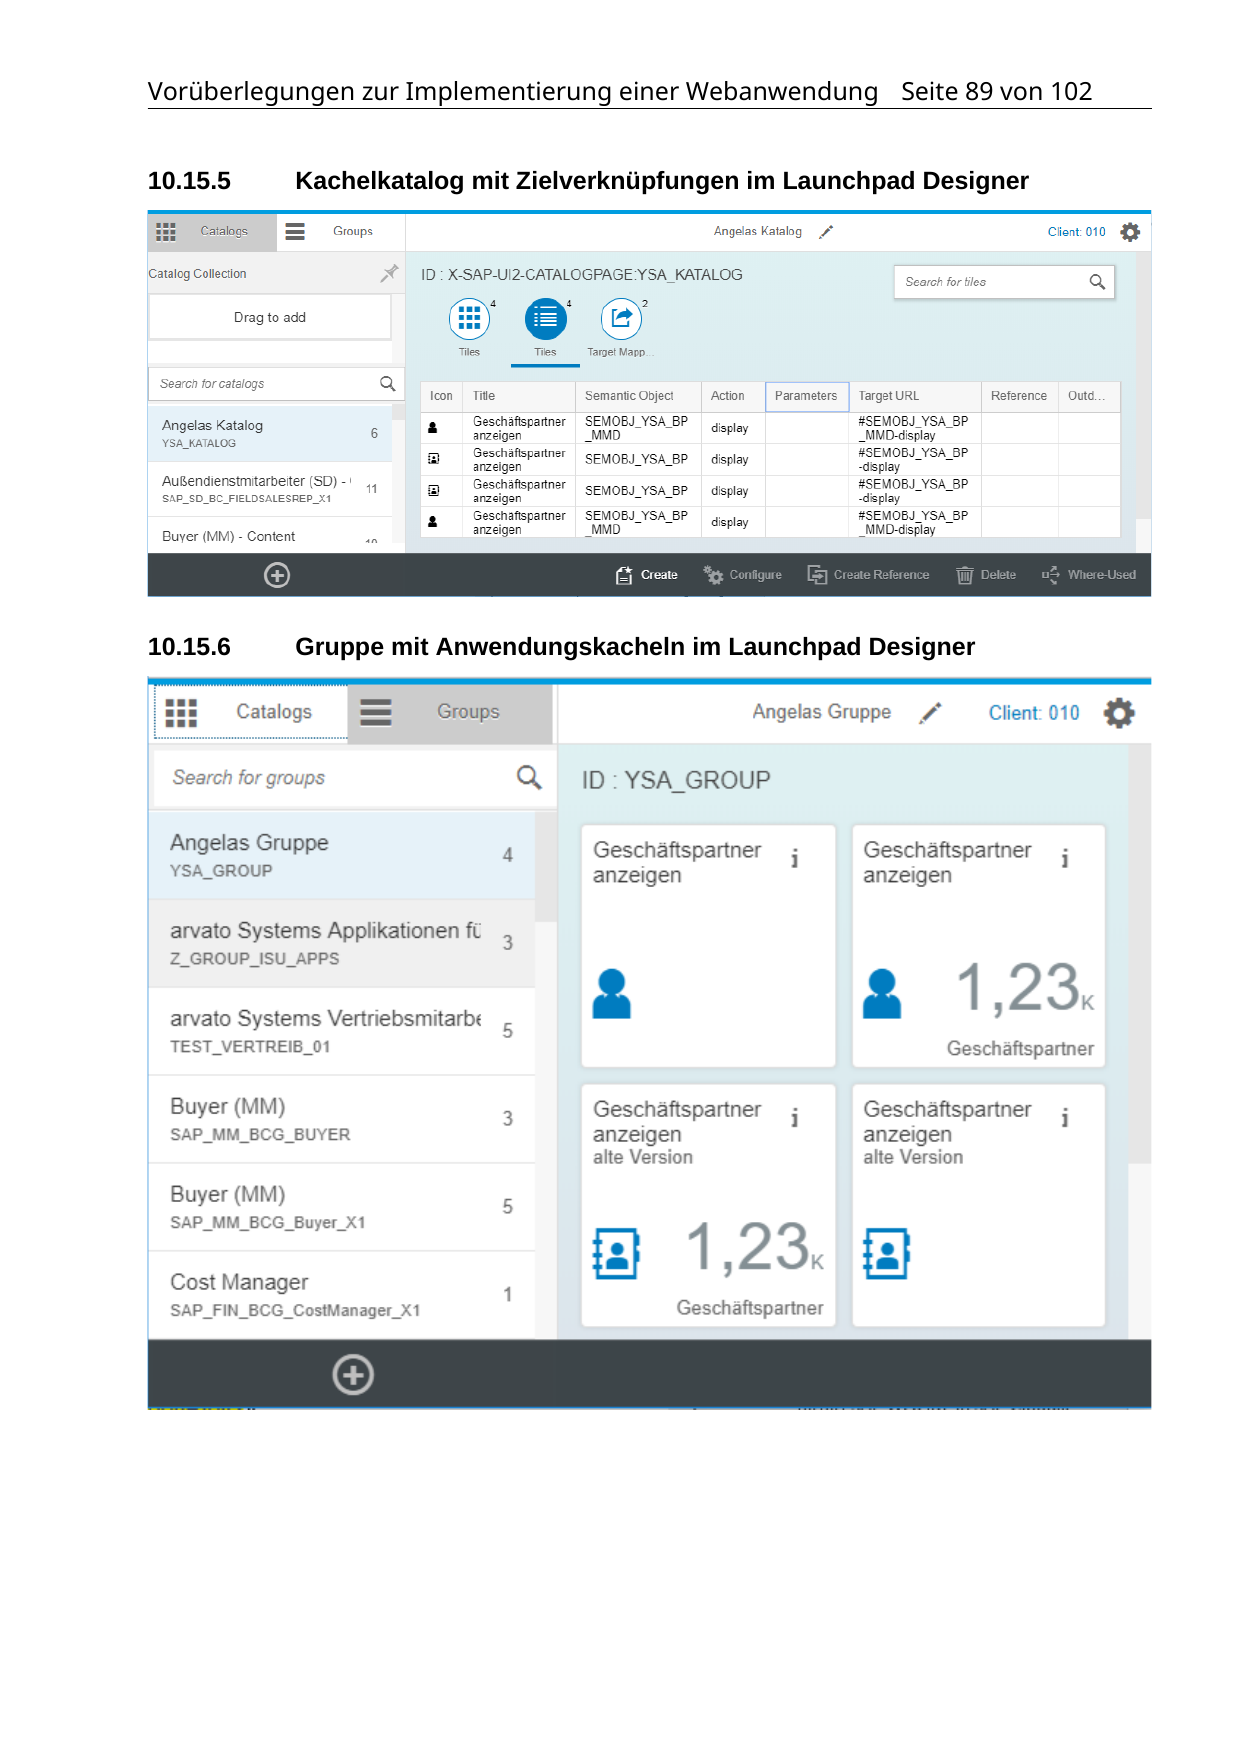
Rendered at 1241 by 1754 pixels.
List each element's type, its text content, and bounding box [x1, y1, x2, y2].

picture [147, 215, 1152, 597]
picture [147, 685, 1152, 1410]
subtitle Kachelkatalog mit Zielverknüpfungen im Launchpad Designer [148, 166, 1152, 195]
subtitle Gruppe mit Anwendungskacheln im Launchpad Designer [148, 632, 1152, 660]
